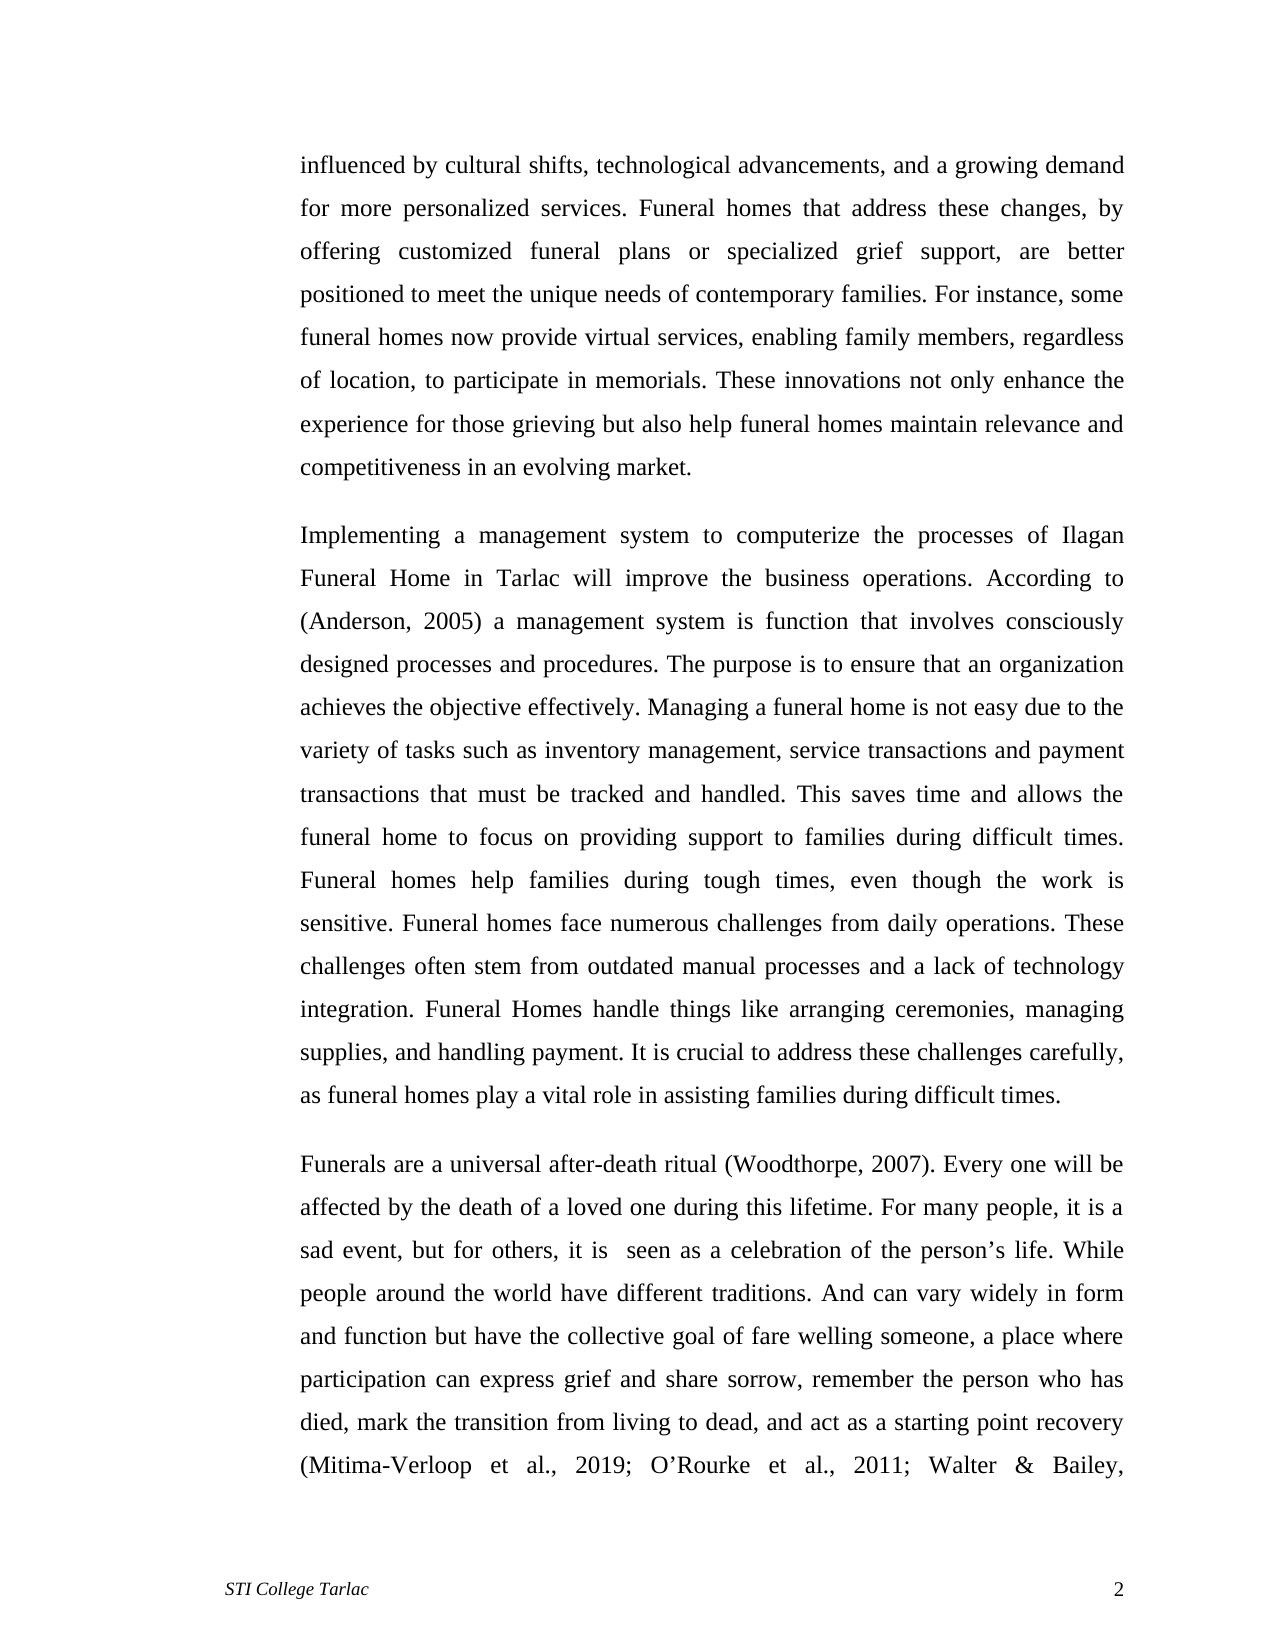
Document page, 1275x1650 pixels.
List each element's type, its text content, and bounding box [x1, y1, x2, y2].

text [300, 1149, 1125, 1479]
text Implementing a management system to computerize the processes of Ilagan Funeral Home in Tarlac will improve the business operations. According to (Anderson, 2005) a management system is function that involves consciously designed processes and procedures. The purpose is to ensure that an organization achieves the objective effectively. Managing a funeral home is not easy due to the variety of tasks such as inventory management, service transactions and payment transactions that must be tracked and handled. This saves time and allows the funeral home to focus on providing support to families during difficult times. Funeral homes help families during tough times, even though the work is sensitive. Funeral homes face numerous challenges from daily operations. These challenges often stem from outdated manual processes and a lack of technology integration. Funeral Homes handle things like arranging ceremonies, managing supplies, and handling payment. It is crucial to address these challenges carefully, as funeral homes play a vital role in assisting families during difficult times. [300, 520, 1125, 1109]
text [300, 150, 1125, 481]
